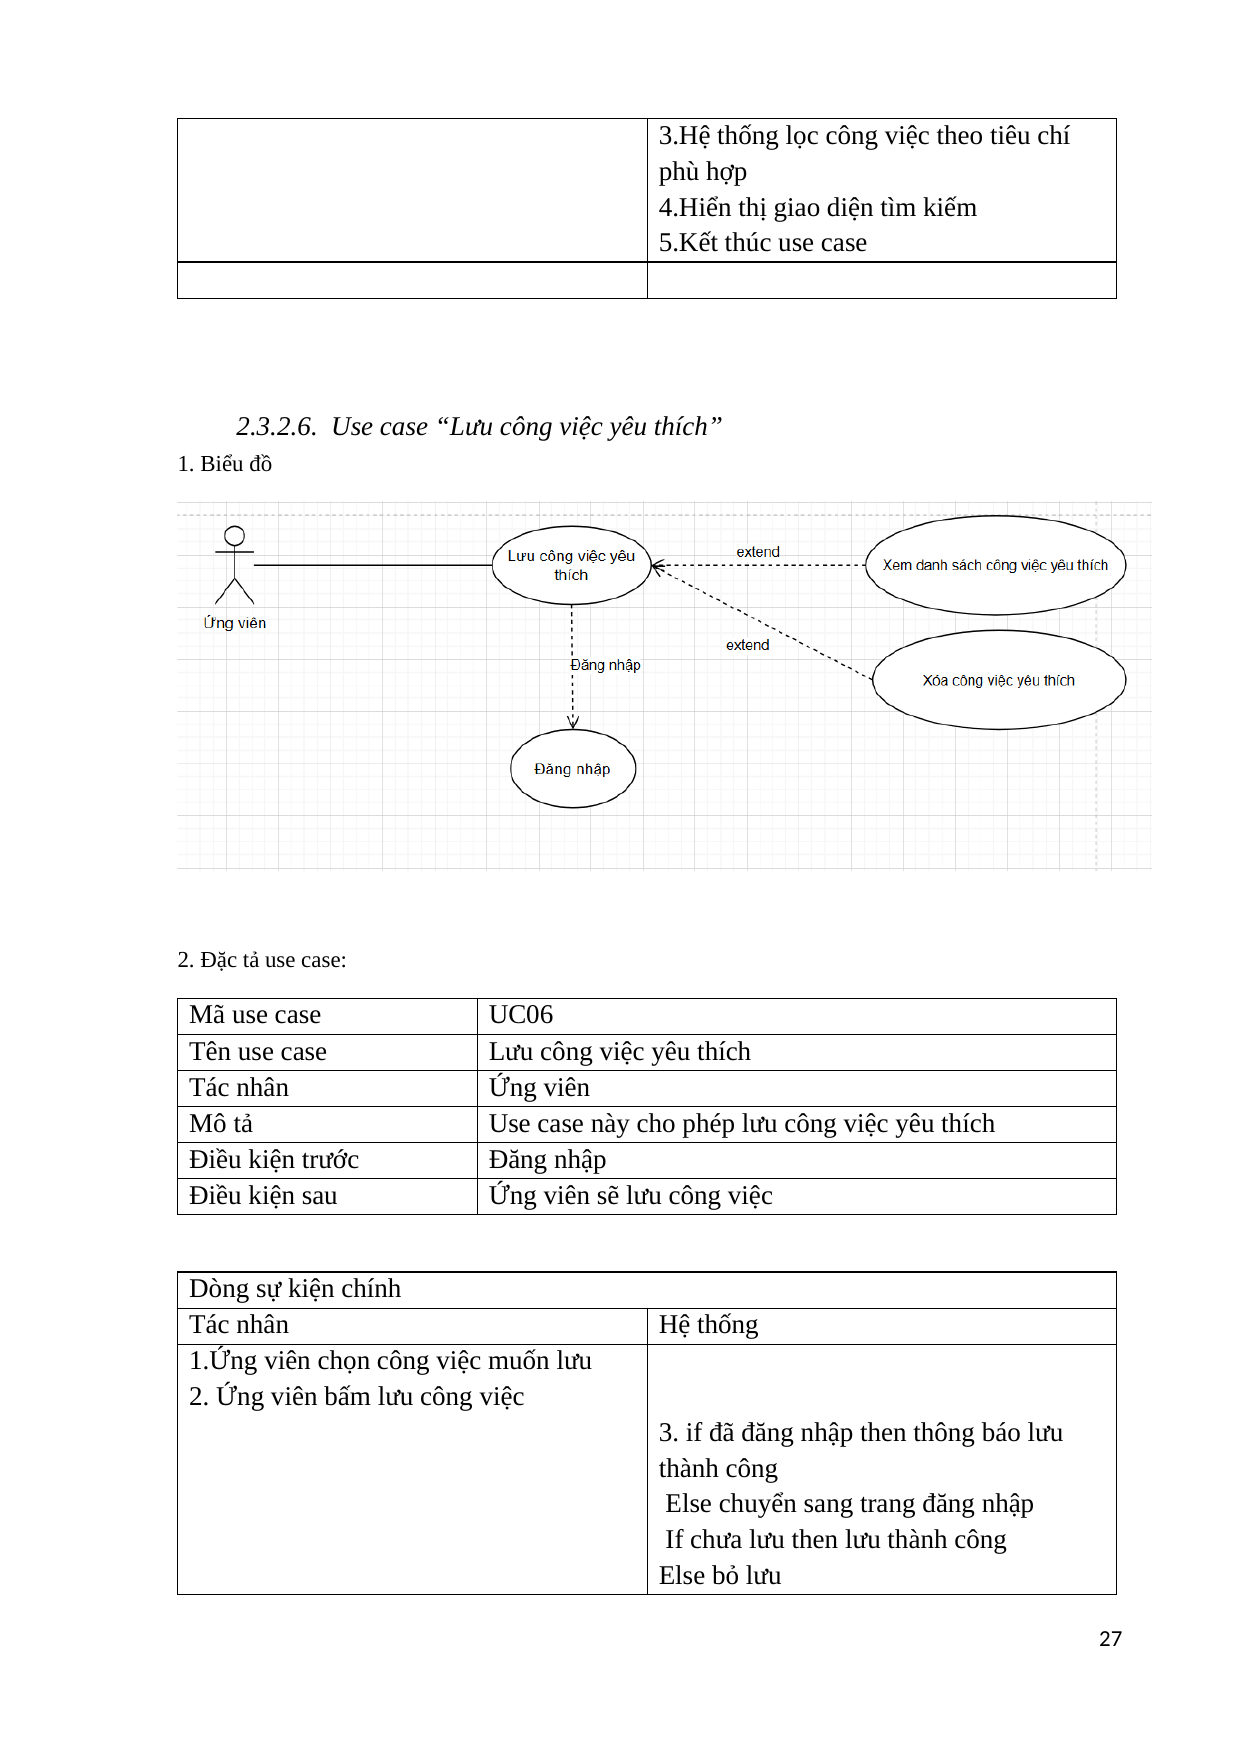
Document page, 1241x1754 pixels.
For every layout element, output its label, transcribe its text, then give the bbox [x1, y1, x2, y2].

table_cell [648, 119, 1116, 261]
table_cell Ứng viên [478, 1071, 1116, 1106]
text 2. Đặc tả use case: [177, 946, 1122, 973]
table_cell Tác nhân [178, 1309, 647, 1343]
table_cell Lưu công việc yêu thích [478, 1035, 1116, 1069]
table_cell [178, 263, 647, 298]
text 1. Biểu đồ [177, 450, 1122, 477]
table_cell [178, 1345, 647, 1594]
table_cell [648, 1345, 1116, 1594]
table_cell Tên use case [178, 1035, 477, 1069]
table_cell Đăng nhập [478, 1143, 1116, 1178]
table_cell Use case này cho phép lưu công việc yêu thích [478, 1107, 1116, 1142]
table_cell Ứng viên sẽ lưu công việc [478, 1179, 1116, 1214]
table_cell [178, 119, 647, 261]
table_cell Tác nhân [178, 1071, 477, 1106]
table_cell Điều kiện sau [178, 1179, 477, 1214]
table_header Dòng sự kiện chính [178, 1273, 1116, 1307]
table_cell Mô tả [178, 1107, 477, 1142]
subtitle 2.3.2.6. Use case “Lưu công việc yêu thích” [177, 411, 1122, 442]
table_cell Hệ thống [648, 1309, 1116, 1343]
table_header Mã use case [178, 999, 477, 1033]
table_header UC06 [478, 999, 1116, 1033]
picture [177, 501, 1153, 871]
table_cell Điều kiện trước [178, 1143, 477, 1178]
table_cell [648, 263, 1116, 298]
